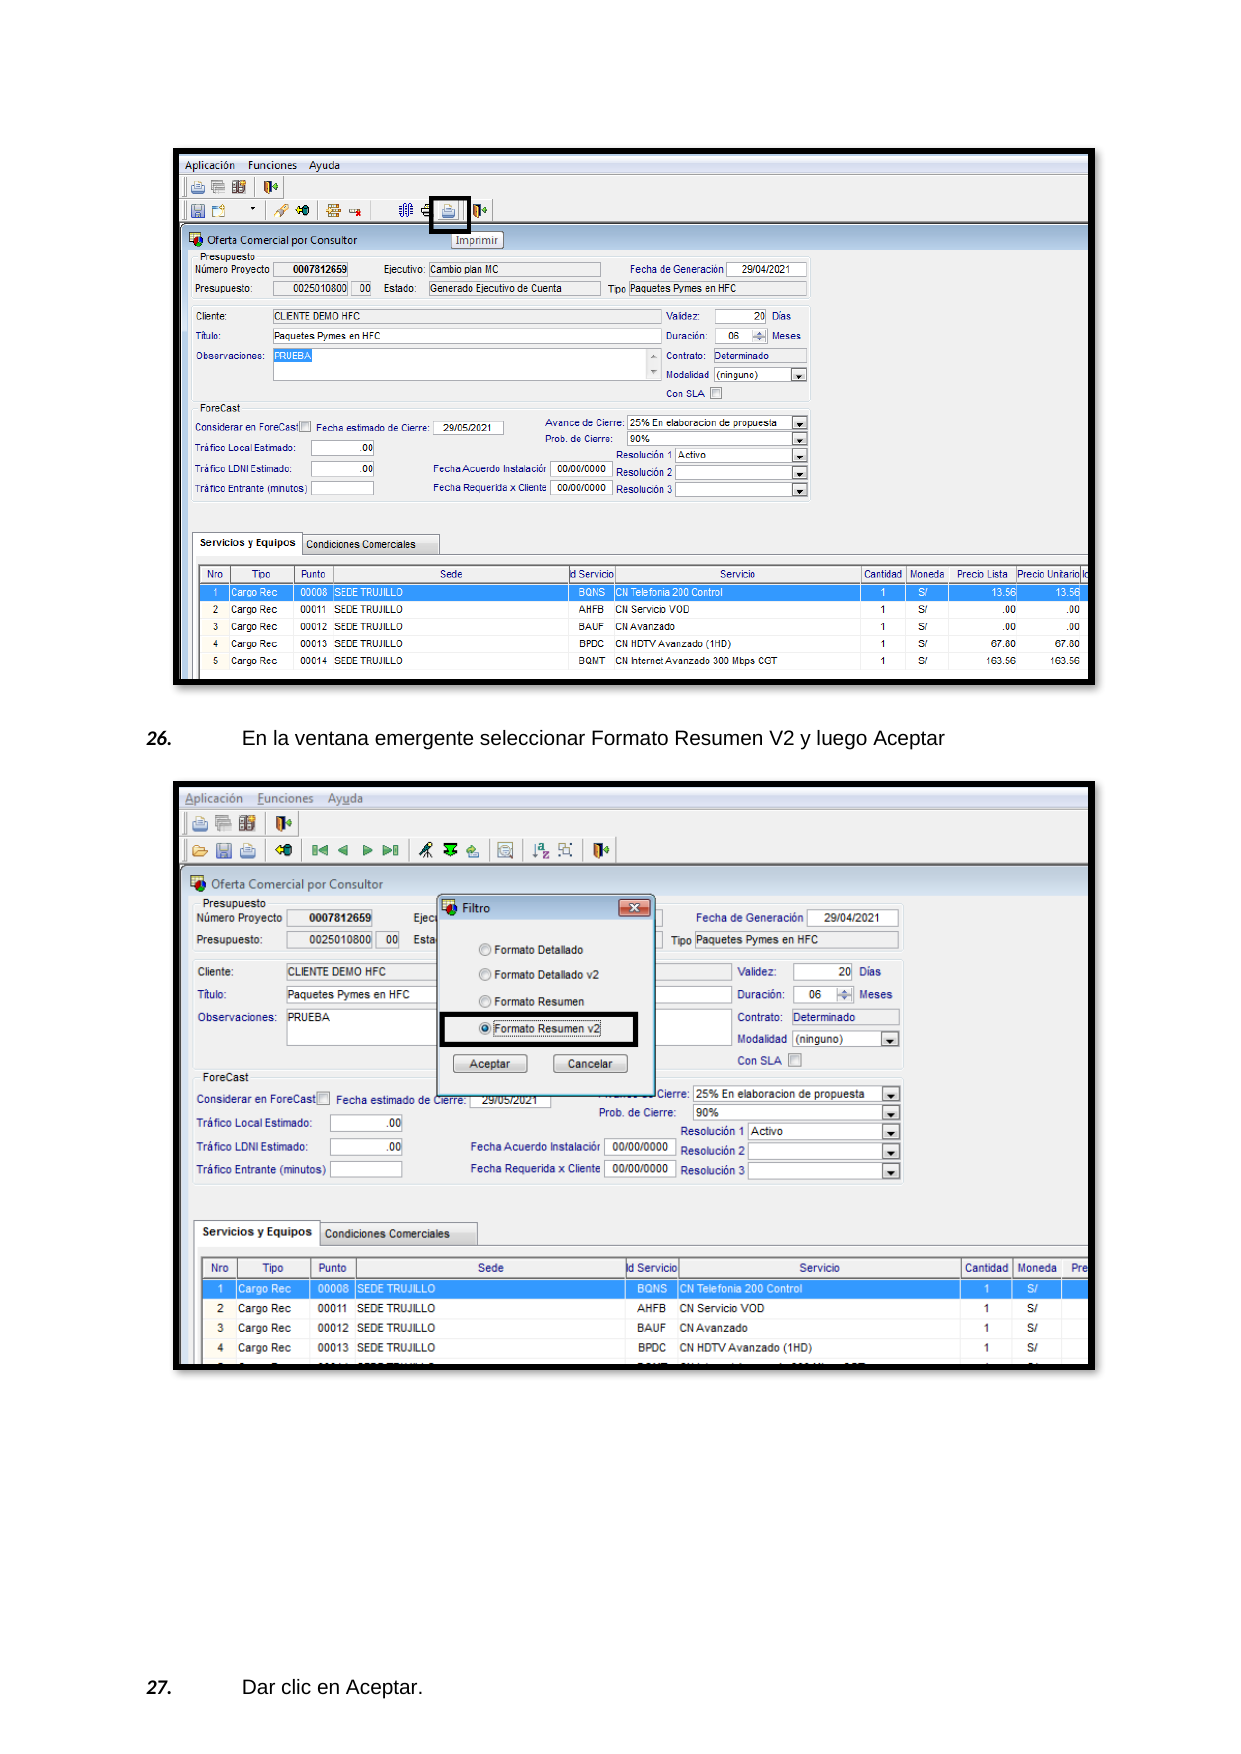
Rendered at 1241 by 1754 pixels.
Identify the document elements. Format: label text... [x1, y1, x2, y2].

list En la ventana emergente seleccionar Formato Resumen V2 y luego Aceptar [146, 725, 1076, 751]
list Dar clic en Aceptar. [146, 1674, 1076, 1700]
picture [179, 787, 1088, 1364]
picture [179, 154, 1088, 679]
